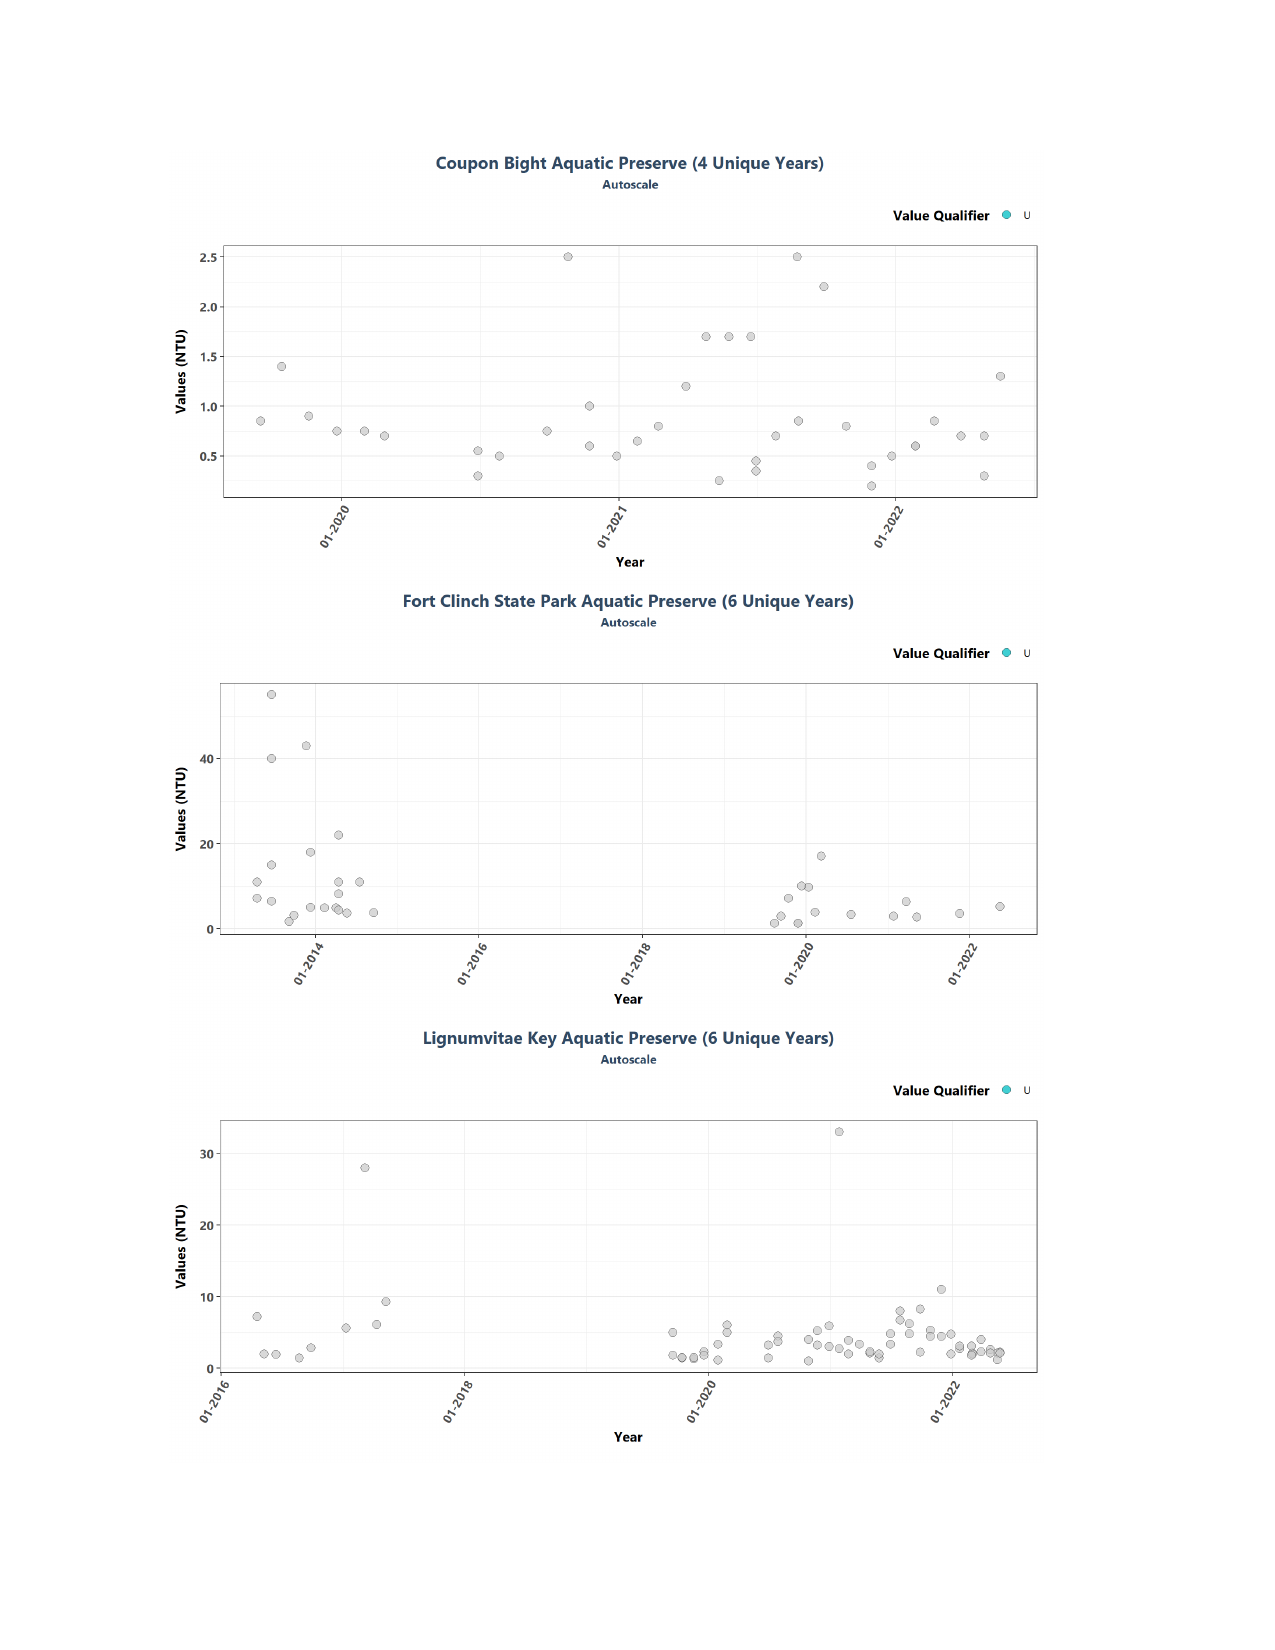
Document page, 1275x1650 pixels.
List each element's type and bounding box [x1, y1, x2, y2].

picture [168, 150, 1044, 1463]
